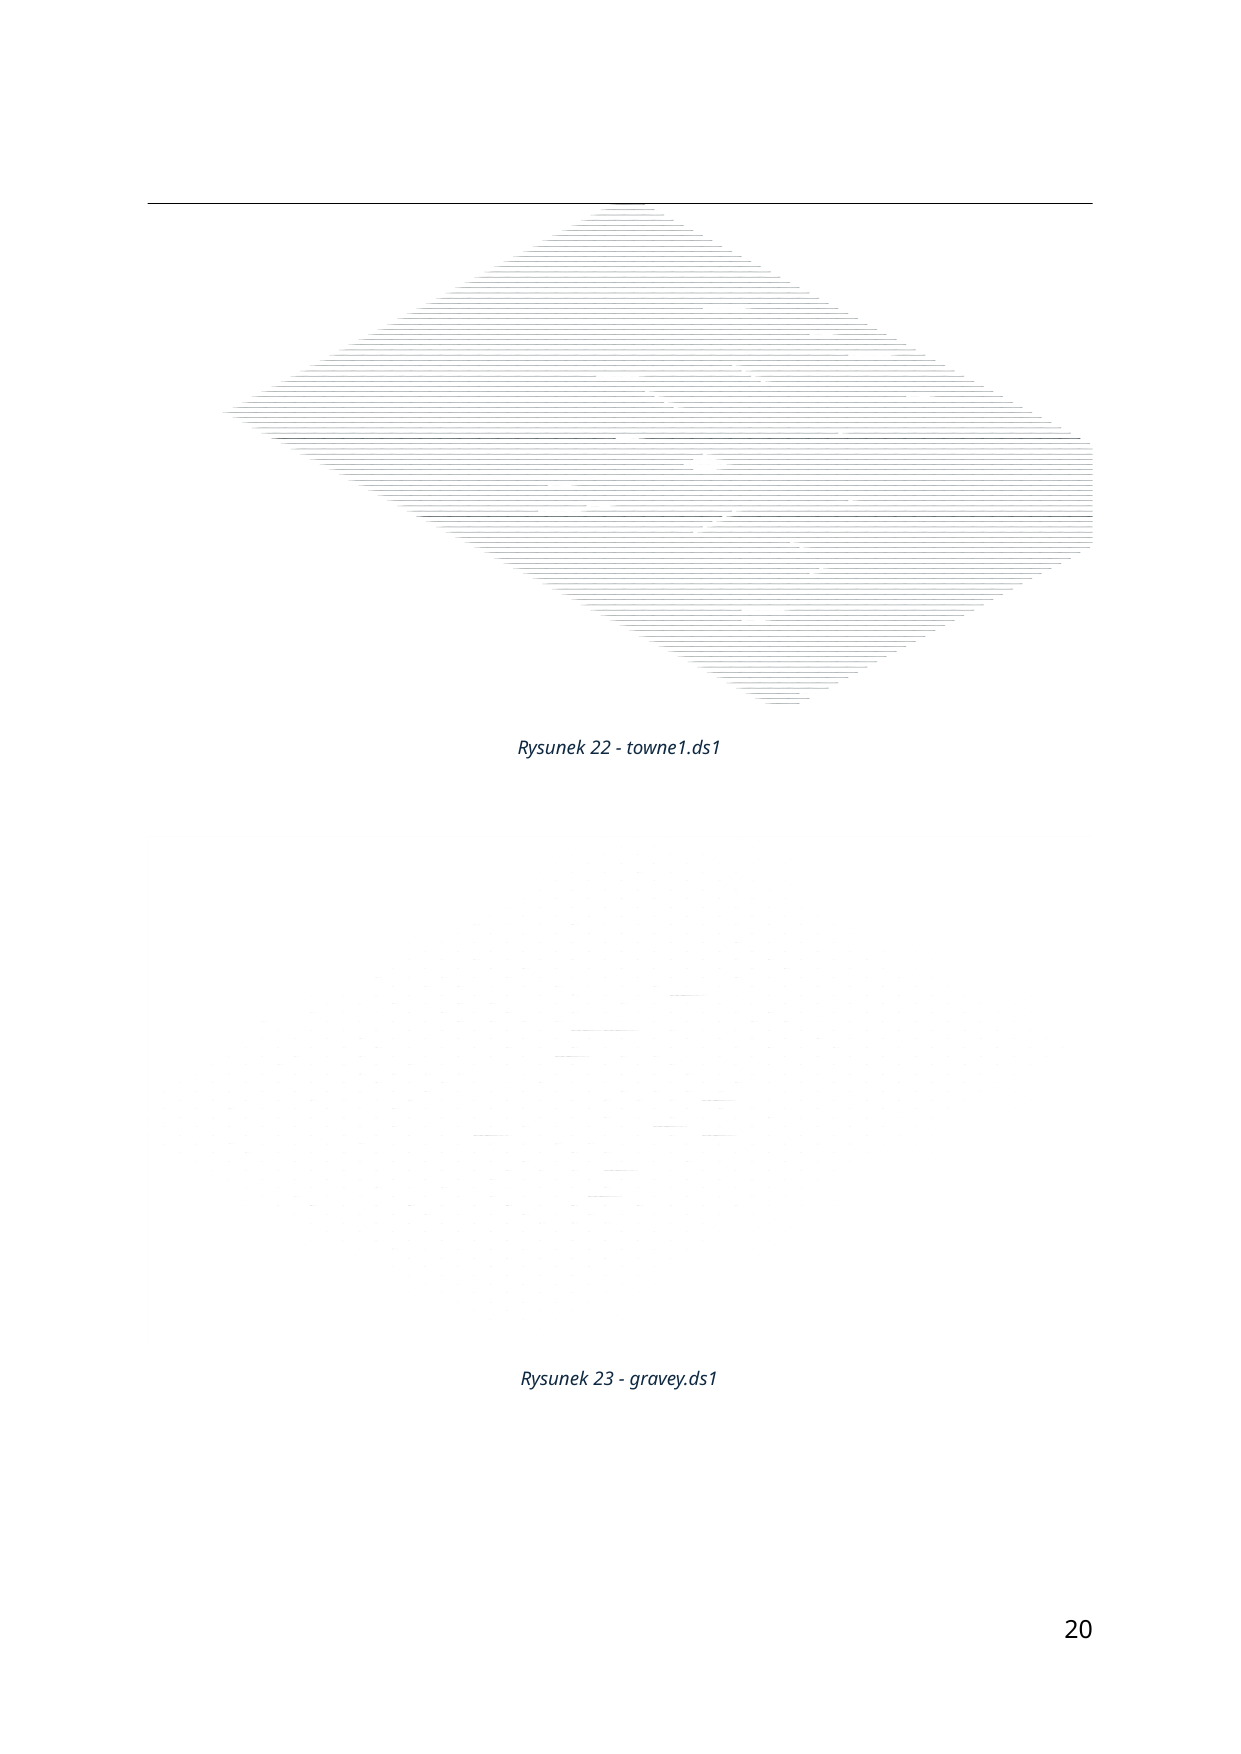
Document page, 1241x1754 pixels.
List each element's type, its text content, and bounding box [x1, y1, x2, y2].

picture [147, 203, 1093, 713]
text Rysunek 23 - gravey.ds1 [148, 1366, 1093, 1391]
picture [147, 836, 1093, 1344]
text Rysunek 22 - towne1.ds1 [148, 734, 1093, 760]
